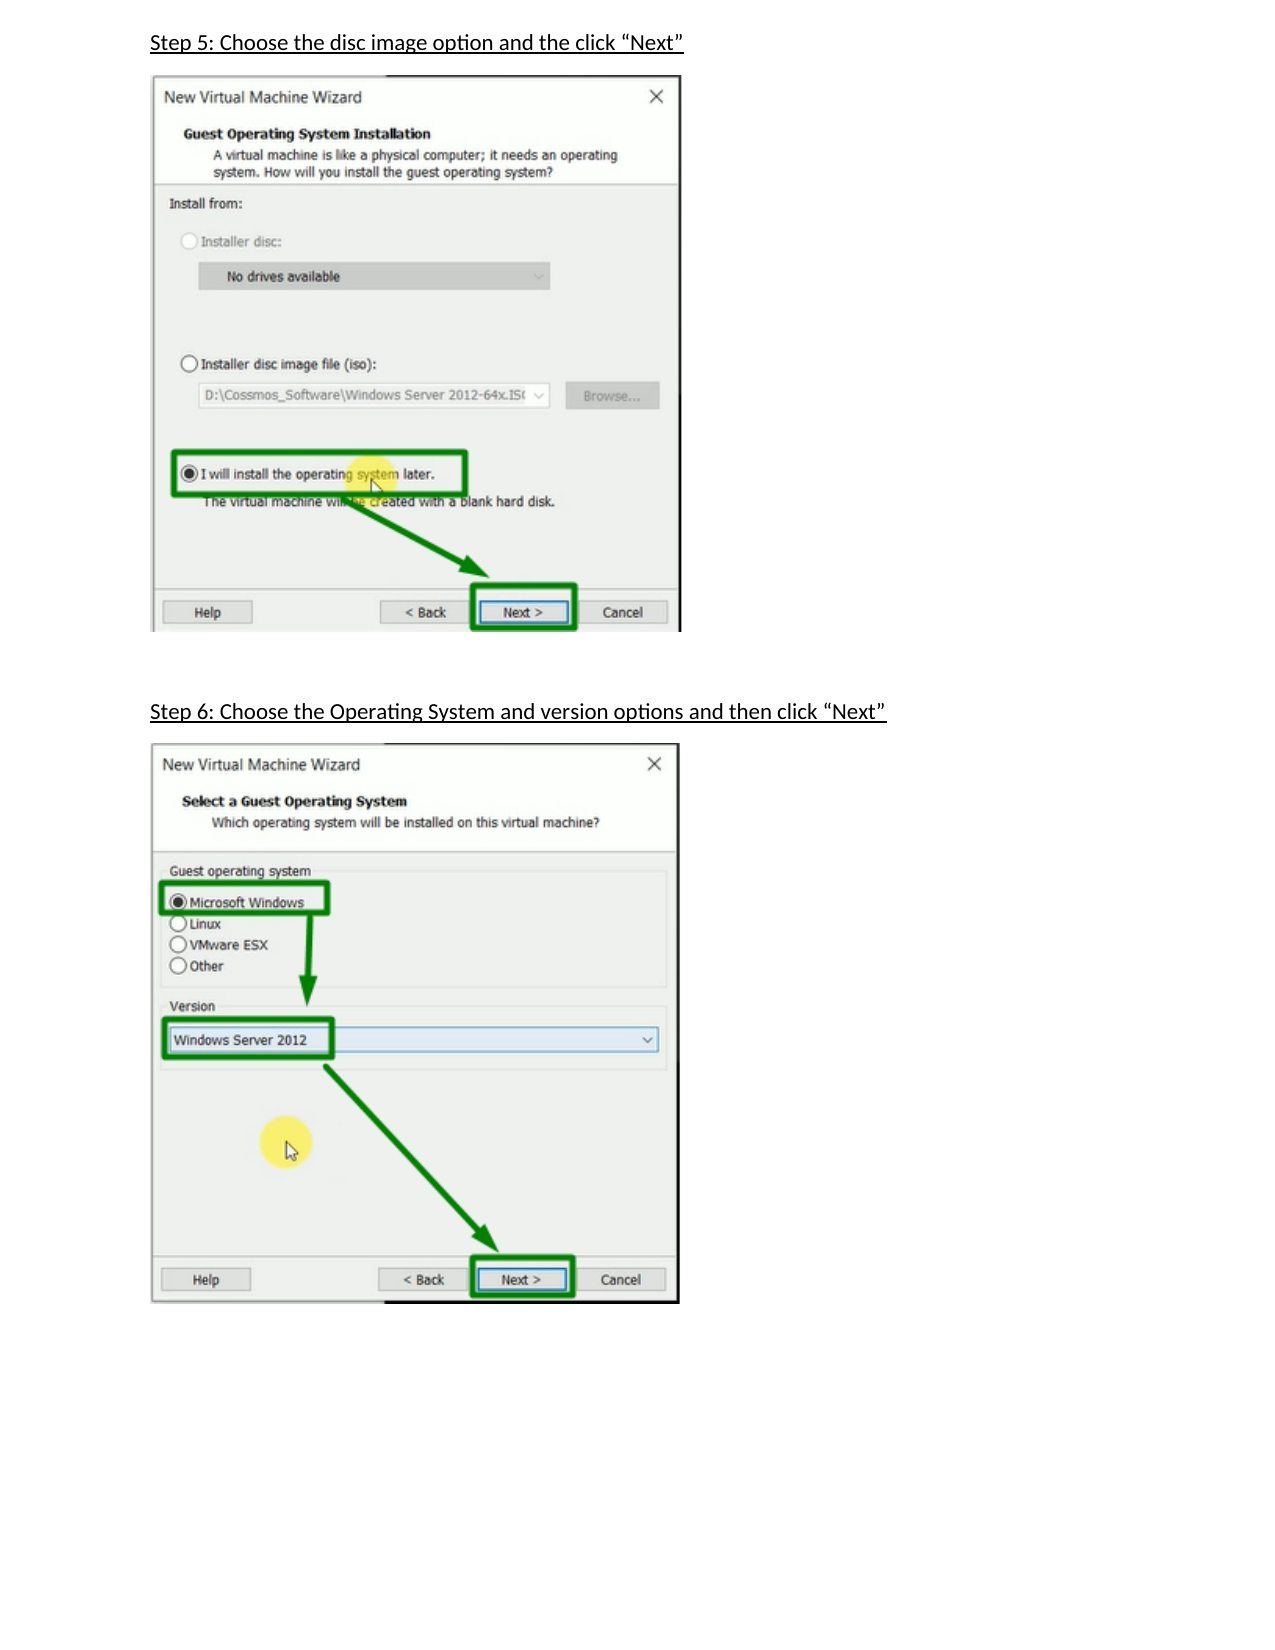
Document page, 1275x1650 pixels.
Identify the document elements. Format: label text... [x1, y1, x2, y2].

text Step 5: Choose the disc image option and the click “Next” [150, 28, 1125, 56]
picture [150, 75, 682, 632]
text Step 6: Choose the Operating System and version options and then click “Next” [150, 697, 1125, 725]
picture [150, 743, 680, 1304]
